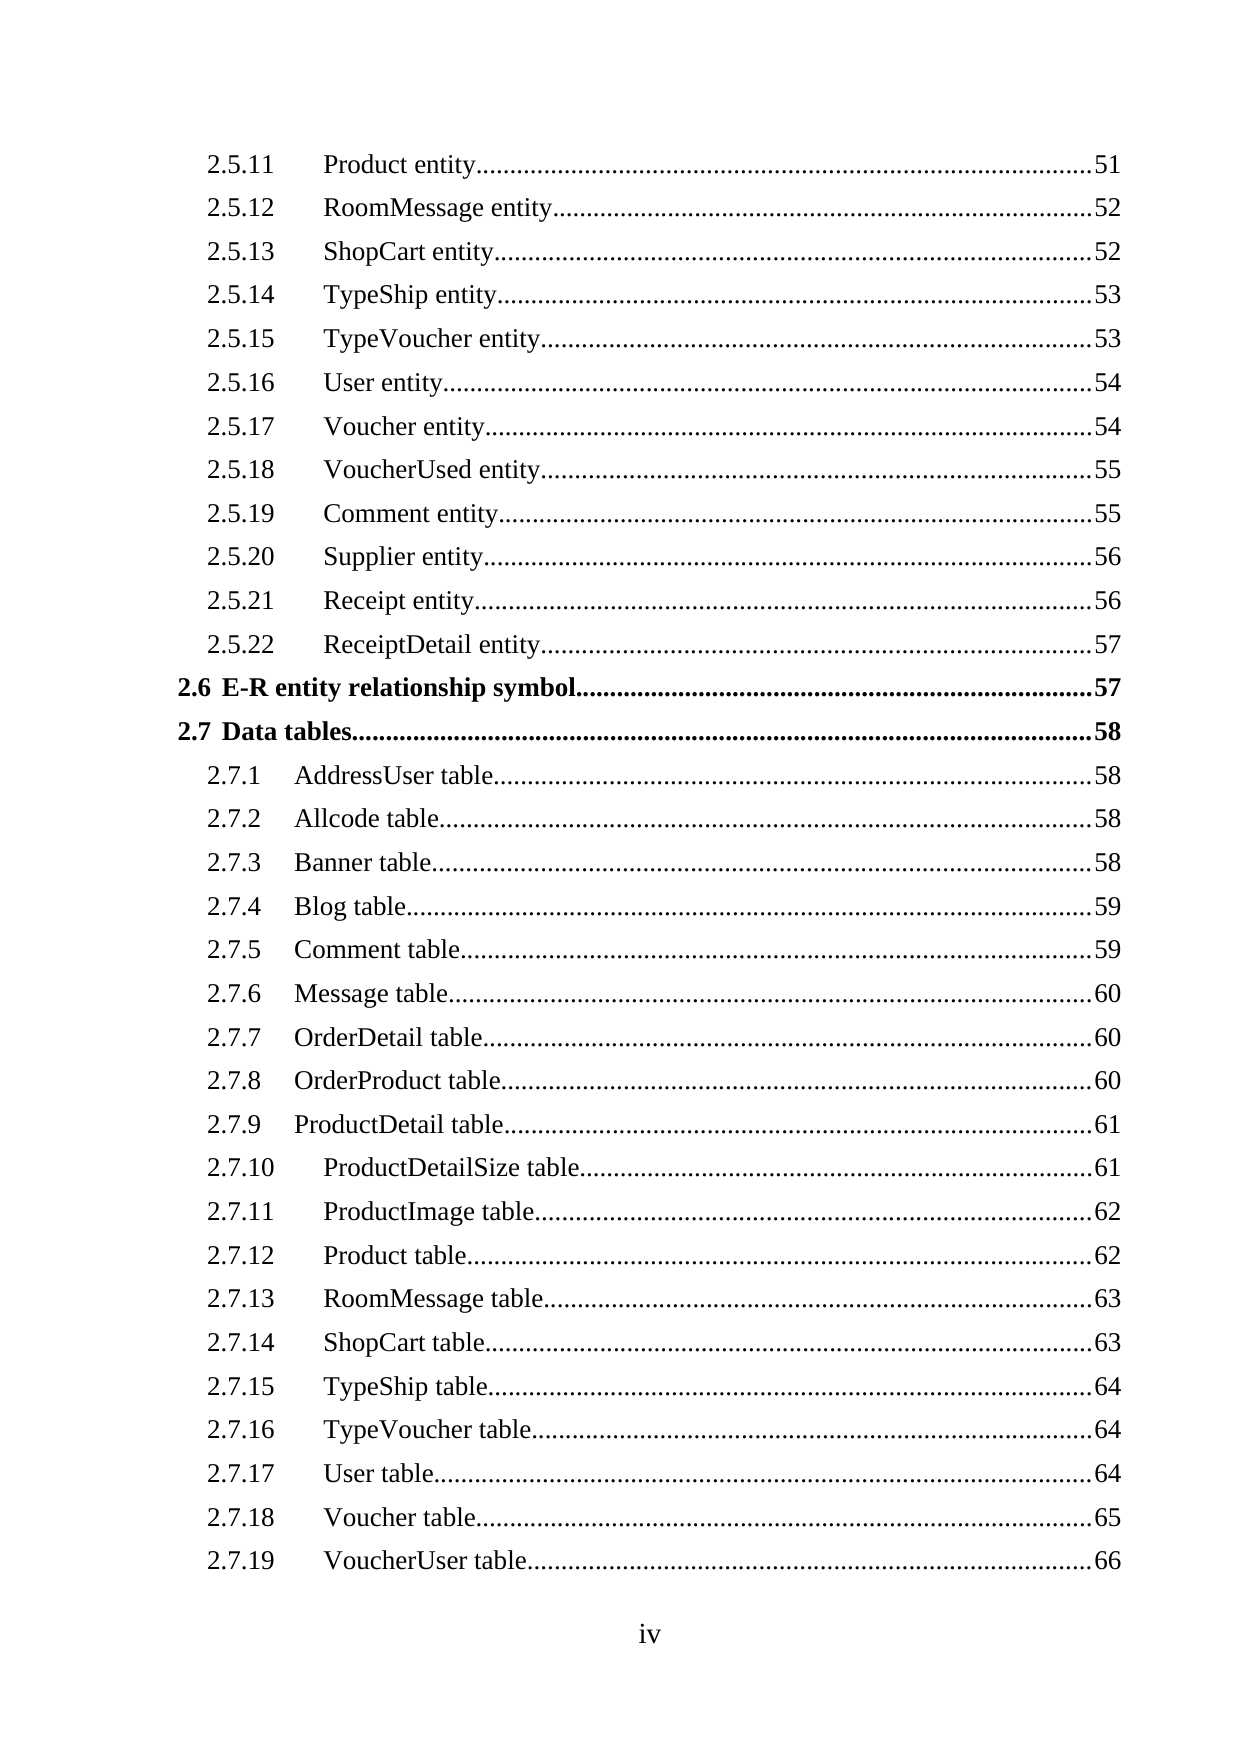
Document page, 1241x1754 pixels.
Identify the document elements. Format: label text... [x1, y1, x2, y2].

text 2.7.9 ProductDetail table 61 [207, 1108, 1122, 1139]
text 2.7.16 TypeVoucher table 64 [207, 1413, 1122, 1444]
text 2.7.6 Message table 60 [207, 977, 1122, 1008]
text 2.7.1 AddressUser table 58 [207, 759, 1122, 790]
text 2.7.19 VoucherUser table 66 [207, 1544, 1122, 1576]
text 2.7.12 Product table 62 [207, 1239, 1122, 1270]
text 2.5.16 User entity 54 [207, 366, 1122, 397]
text 2.5.15 TypeVoucher entity 53 [207, 322, 1122, 353]
text 2.7.10 ProductDetailSize table 61 [207, 1152, 1122, 1183]
text 2.7.17 User table 64 [207, 1457, 1122, 1488]
text 2.7.8 OrderProduct table 60 [207, 1064, 1122, 1095]
text 2.5.17 Voucher entity 54 [207, 409, 1122, 441]
text 2.5.14 TypeShip entity 53 [207, 279, 1122, 310]
text 2.7.3 Banner table 58 [207, 846, 1122, 877]
text 2.7 Data tables 58 [177, 715, 1122, 746]
text 2.7.13 RoomMessage table 63 [207, 1282, 1122, 1314]
text 2.5.12 RoomMessage entity 52 [207, 191, 1122, 222]
text 2.7.5 Comment table 59 [207, 933, 1122, 964]
text 2.7.11 ProductImage table 62 [207, 1195, 1122, 1226]
text 2.7.7 OrderDetail table 60 [207, 1021, 1122, 1052]
text 2.5.22 ReceiptDetail entity 57 [207, 628, 1122, 659]
text 2.7.2 Allcode table 58 [207, 802, 1122, 833]
text 2.5.20 Supplier entity 56 [207, 541, 1122, 572]
text 2.7.18 Voucher table 65 [207, 1501, 1122, 1532]
text 2.5.19 Comment entity 55 [207, 497, 1122, 528]
text 2.5.18 VoucherUsed entity 55 [207, 453, 1122, 484]
text 2.7.4 Blog table 59 [207, 890, 1122, 921]
text 2.5.13 ShopCart entity 52 [207, 235, 1122, 266]
text 2.7.14 ShopCart table 63 [207, 1326, 1122, 1357]
text 2.7.15 TypeShip table 64 [207, 1370, 1122, 1401]
text 2.5.21 Receipt entity 56 [207, 584, 1122, 615]
text 2.6 E-R entity relationship symbol 57 [177, 671, 1122, 703]
text 2.5.11 Product entity 51 [207, 148, 1122, 179]
